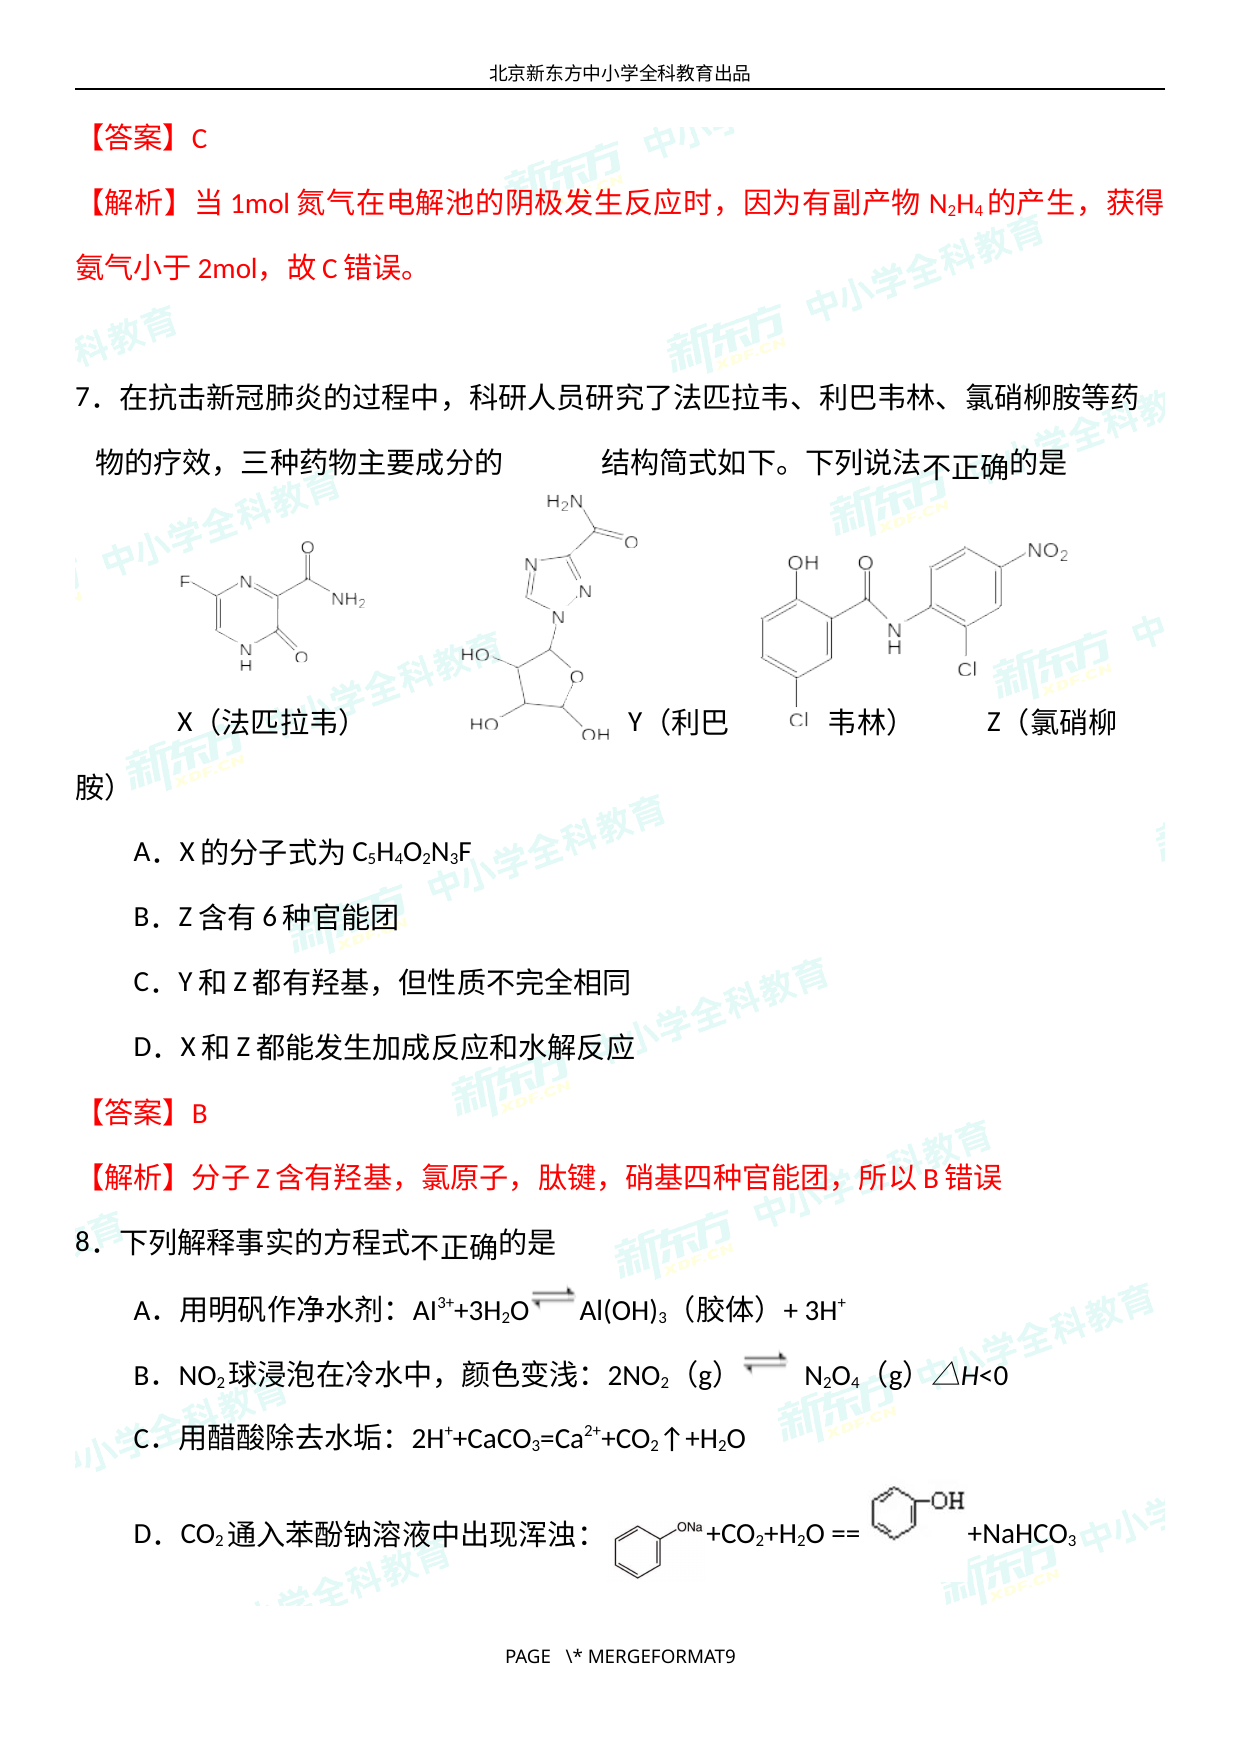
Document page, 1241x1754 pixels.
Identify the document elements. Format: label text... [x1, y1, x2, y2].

text C．用醋酸除去水垢：2H++CaCO3=Ca2++CO2↑+H2O [75, 1403, 1165, 1468]
picture [606, 1520, 707, 1582]
text X（法匹拉韦） Y（利巴韦林） Z（氯硝柳胺） [75, 688, 1165, 818]
text 【解析】当1mol氮气在电解池的阴极发生反应时，因为有副产物N2H4的产生，获得氨气小于2mol，故C错误。 [75, 168, 1165, 298]
text 物的疗效，三种药物主要成分的结构简式如下。下列说法不正确的是 [75, 428, 1165, 493]
text D．X和Z都能发生加成反应和水解反应 [75, 1013, 1165, 1078]
text 【解析】分子Z含有羟基，氯原子，肽键，硝基四种官能团，所以B错误 [75, 1143, 1165, 1208]
text 【答案】C [75, 103, 1165, 168]
text 8．下列解释事实的方程式不正确的是 [75, 1208, 1165, 1273]
text 【答案】B [75, 1078, 1165, 1143]
text C．Y和Z都有羟基，但性质不完全相同 [75, 948, 1165, 1013]
text D．CO2通入苯酚钠溶液中出现浑浊：+CO2+H2O == +NaHCO3 [75, 1468, 1165, 1598]
text B．Z含有6种官能团 [75, 883, 1165, 948]
list 在抗击新冠肺炎的过程中，科研人员研究了法匹拉韦、利巴韦林、氯硝柳胺等药 [75, 363, 1165, 428]
text B．NO2球浸泡在冷水中，颜色变浅：2NO2（g） N2O4（g）△H<0 [75, 1338, 1165, 1403]
picture [866, 1468, 968, 1582]
text A．用明矾作净水剂：AI3++3H2OAl(OH)3（胶体）+ 3H+ [75, 1273, 1165, 1338]
text A．X的分子式为C5H4O2N3F [75, 818, 1165, 883]
